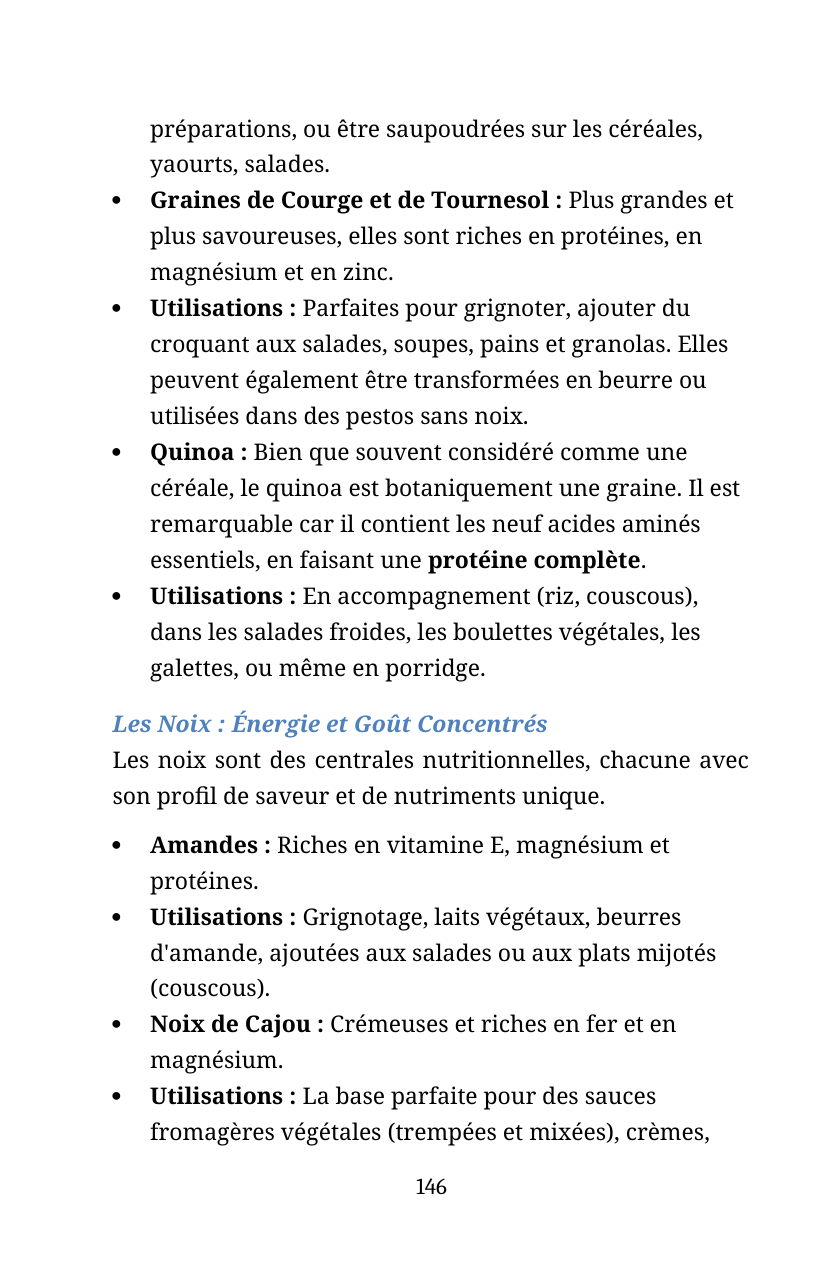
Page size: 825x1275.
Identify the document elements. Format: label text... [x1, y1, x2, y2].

list Amandes : Riches en vitamine E, magnésium et protéines. [112, 829, 750, 896]
list Noix de Cajou : Crémeuses et riches en fer et en magnésium. [112, 1008, 750, 1076]
list Quinoa : Bien que souvent considéré comme une céréale, le quinoa est botaniquement une graine. Il est remarquable car il contient les neuf acides aminés essentiels, en faisant une protéine complète. [112, 436, 750, 575]
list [112, 112, 750, 180]
list Graines de Courge et de Tournesol : Plus grandes et plus savoureuses, elles sont riches en protéines, en magnésium et en zinc. [112, 184, 750, 287]
list Utilisations : En accompagnement (riz, couscous), dans les salades froides, les boulettes végétales, les galettes, ou même en porridge. [112, 580, 750, 683]
text Les noix sont des centrales nutritionnelles, chacune avec son profil de saveur et de nutriments unique. [112, 744, 750, 811]
list Utilisations : Grignotage, laits végétaux, beurres d'amande, ajoutées aux salades ou aux plats mijotés (couscous). [112, 901, 750, 1004]
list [112, 1080, 750, 1147]
subtitle Les Noix : Énergie et Goût Concentrés [112, 708, 750, 739]
list Utilisations : Parfaites pour grignoter, ajouter du croquant aux salades, soupes, pains et granolas. Elles peuvent également être transformées en beurre ou utilisées dans des pestos sans noix. [112, 292, 750, 431]
